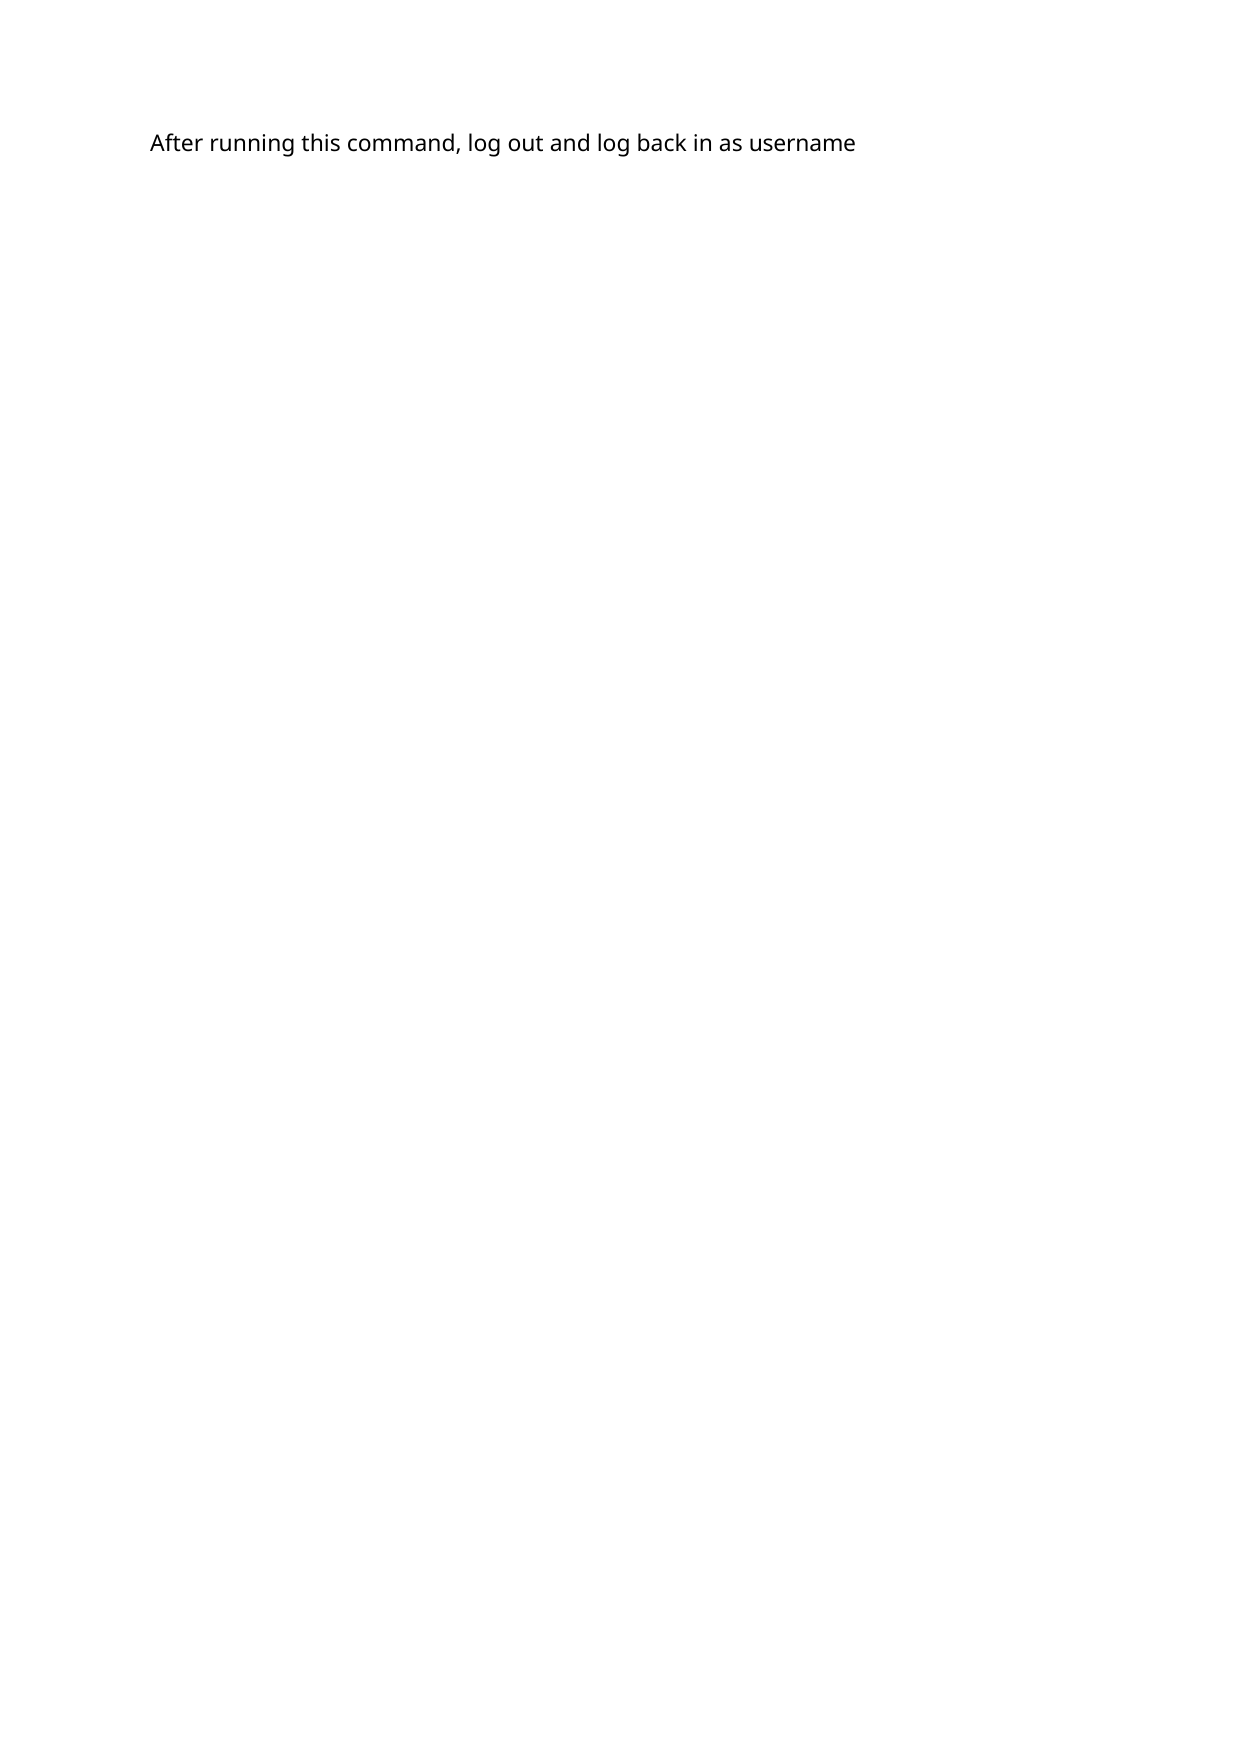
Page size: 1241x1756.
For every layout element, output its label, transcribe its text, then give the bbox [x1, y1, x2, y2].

text After running this command, log out and log back in as username [150, 126, 1240, 158]
